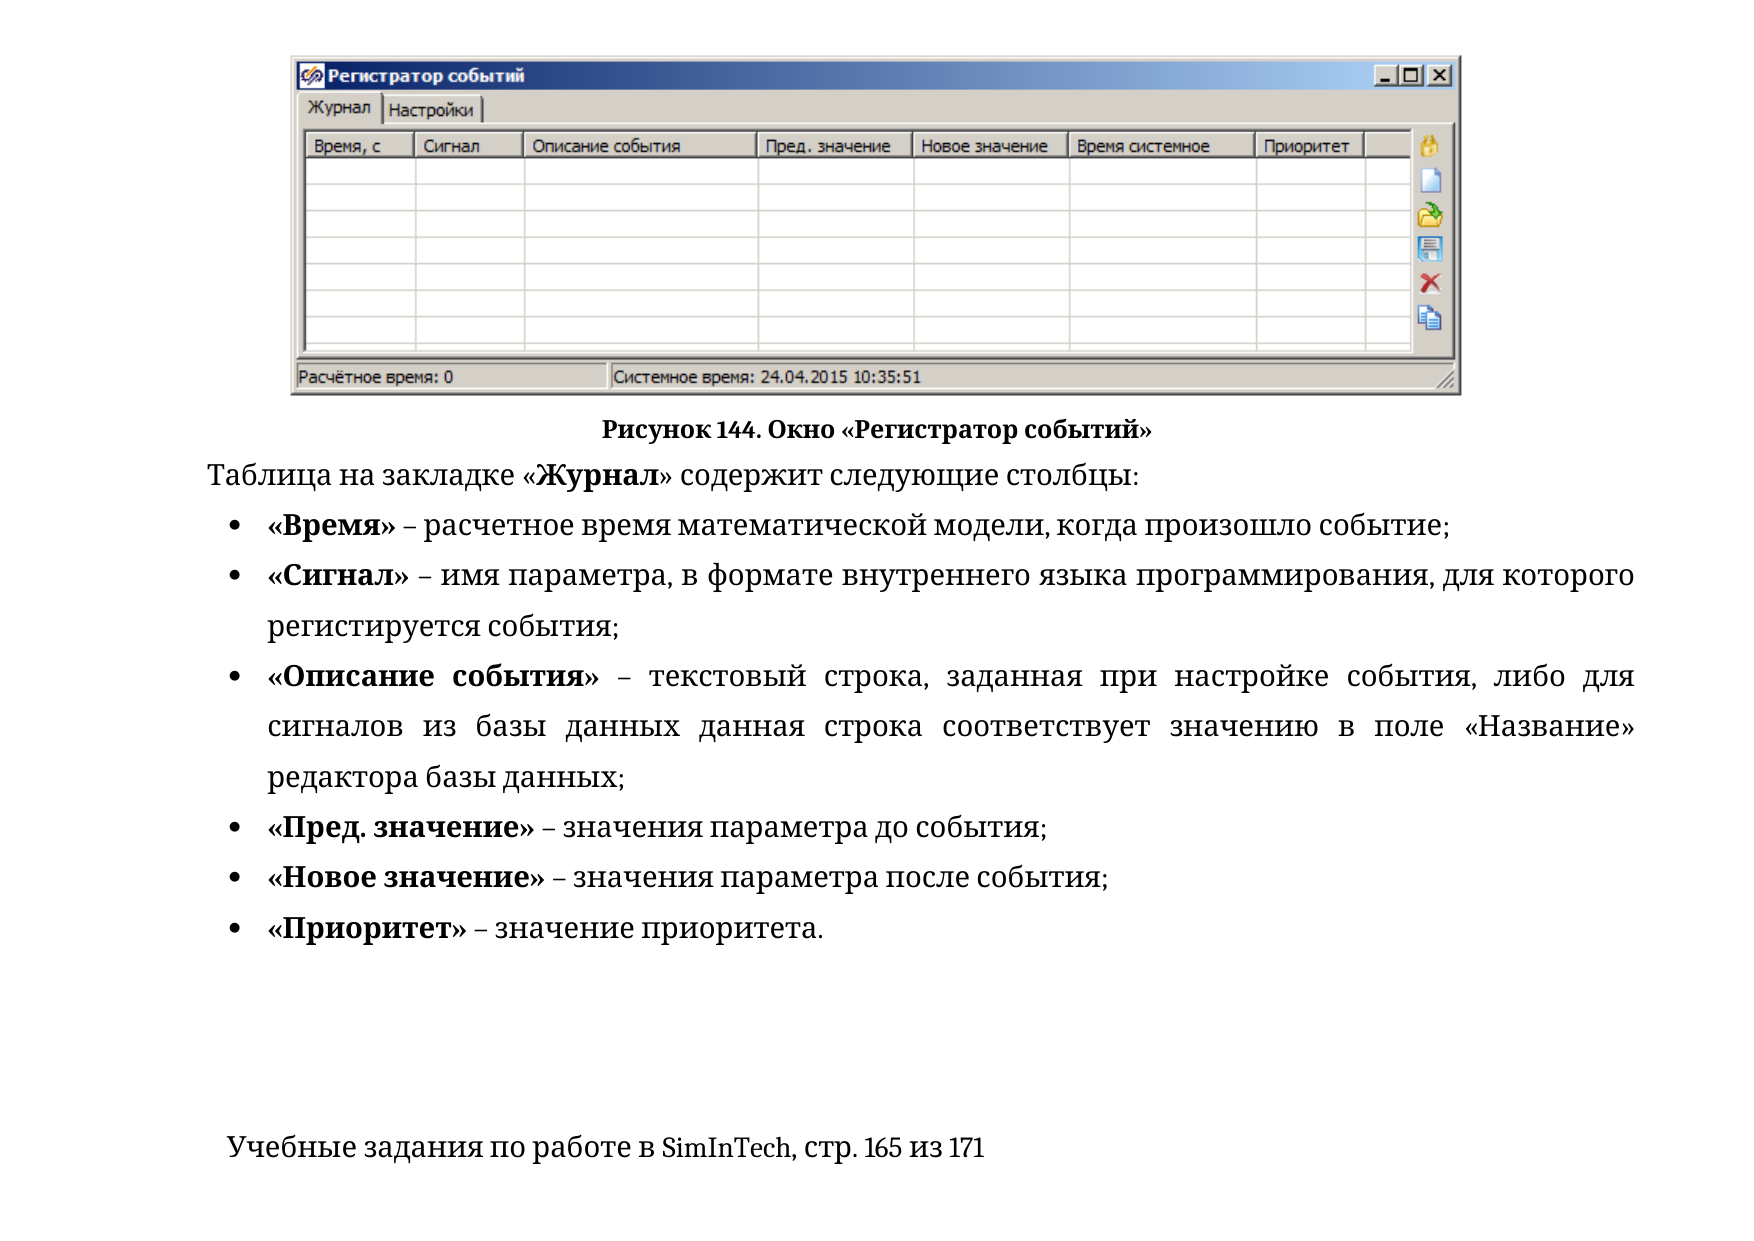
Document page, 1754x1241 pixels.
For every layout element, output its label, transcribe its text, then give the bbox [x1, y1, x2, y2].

picture [283, 51, 1471, 402]
list «Описание события» – текстовый строка, заданная при настройке события, либо для сигналов из базы данных данная строка соответствует значению в поле «Название» редактора базы данных; [229, 660, 1636, 794]
list «Приоритет» – значение приоритета. [229, 912, 1636, 945]
list «Сигнал» – имя параметра, в формате внутреннего языка программирования, для которого регистируется события; [229, 559, 1636, 643]
list «Пред. значение» – значения параметра до события; [229, 811, 1636, 845]
list «Новое значение» – значения параметра после события; [229, 861, 1636, 895]
text Таблица на закладке «Журнал» содержит следующие столбцы: [118, 459, 1636, 492]
list «Время» – расчетное время математической модели, когда произошло событие; [229, 509, 1636, 543]
